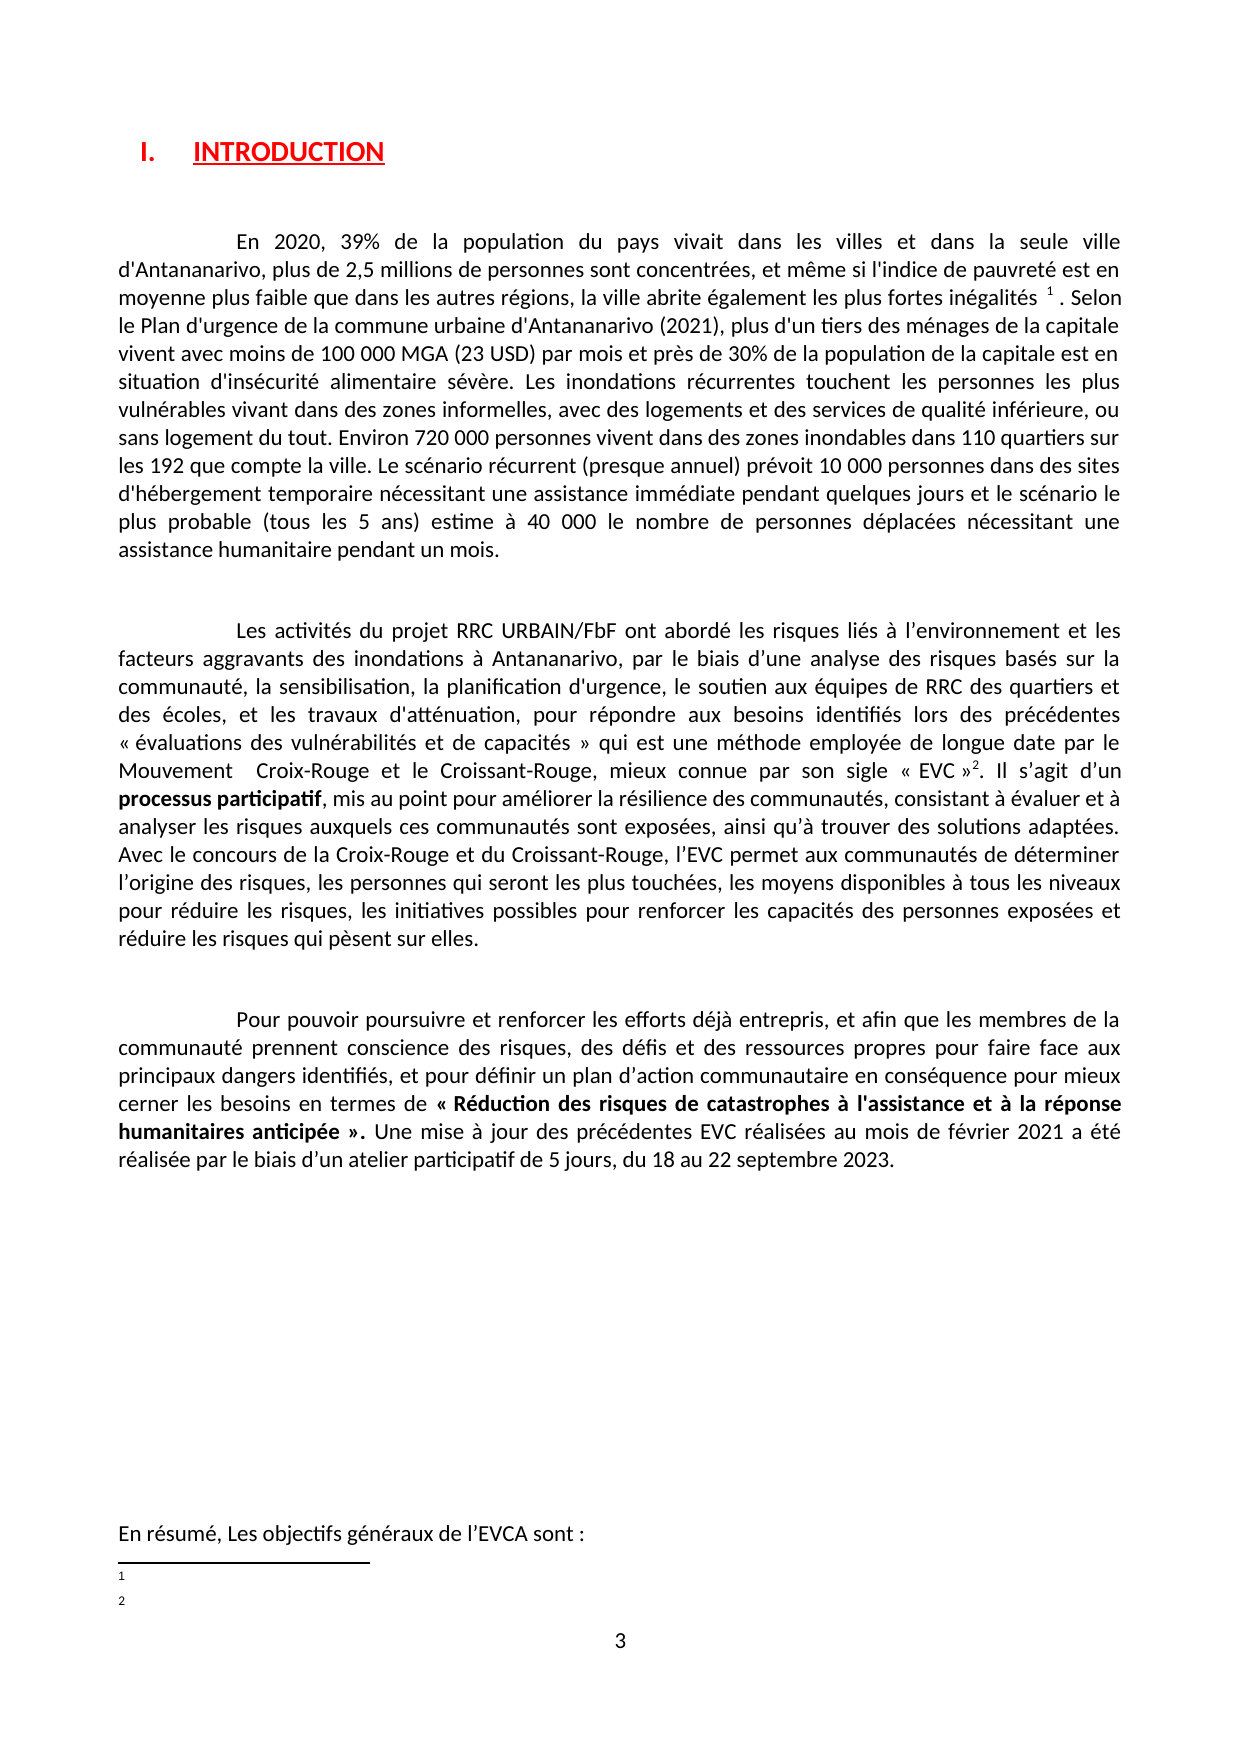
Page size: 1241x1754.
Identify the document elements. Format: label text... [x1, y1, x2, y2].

text Pour pouvoir poursuivre et renforcer les efforts déjà entrepris, et afin que les membres de la communauté prennent conscience des risques, des défis et des ressources propres pour faire face aux principaux dangers identifiés, et pour définir un plan d’action communautaire en conséquence pour mieux cerner les besoins en termes de « Réduction des risques de catastrophes à l'assistance et à la réponse humanitaires anticipée ». Une mise à jour des précédentes EVC réalisées au mois de février 2021 a été réalisée par le biais d’un atelier participatif de 5 jours, du 18 au 22 septembre 2023. [118, 1005, 1122, 1173]
text En 2020, 39% de la population du pays vivait dans les villes et dans la seule ville d'Antananarivo, plus de 2,5 millions de personnes sont concentrées, et même si l'indice de pauvreté est en moyenne plus faible que dans les autres régions, la ville abrite également les plus fortes inégalités . Selon le Plan d'urgence de la commune urbaine d'Antananarivo (2021), plus d'un tiers des ménages de la capitale vivent avec moins de 100 000 MGA (23 USD) par mois et près de 30% de la population de la capitale est en situation d'insécurité alimentaire sévère. Les inondations récurrentes touchent les personnes les plus vulnérables vivant dans des zones informelles, avec des logements et des services de qualité inférieure, ou sans logement du tout. Environ 720 000 personnes vivent dans des zones inondables dans 110 quartiers sur les 192 que compte la ville. Le scénario récurrent (presque annuel) prévoit 10 000 personnes dans des sites d'hébergement temporaire nécessitant une assistance immédiate pendant quelques jours et le scénario le plus probable (tous les 5 ans) estime à 40 000 le nombre de personnes déplacées nécessitant une assistance humanitaire pendant un mois. [118, 227, 1122, 563]
text En résumé, Les objectifs généraux de l’EVCA sont : [118, 1519, 1122, 1547]
subtitle INTRODUCTION [156, 133, 1122, 168]
text Les activités du projet RRC URBAIN/FbF ont abordé les risques liés à l’environnement et les facteurs aggravants des inondations à Antananarivo, par le biais d’une analyse des risques basés sur la communauté, la sensibilisation, la planification d'urgence, le soutien aux équipes de RRC des quartiers et des écoles, et les travaux d'atténuation, pour répondre aux besoins identifiés lors des précédentes « évaluations des vulnérabilités et de capacités » qui est une méthode employée de longue date par le Mouvement Croix-Rouge et le Croissant-Rouge, mieux connue par son sigle « EVC ». Il s’agit d’un processus participatif, mis au point pour améliorer la résilience des communautés, consistant à évaluer et à analyser les risques auxquels ces communautés sont exposées, ainsi qu’à trouver des solutions adaptées. Avec le concours de la Croix-Rouge et du Croissant-Rouge, l’EVC permet aux communautés de déterminer l’origine des risques, les personnes qui seront les plus touchées, les moyens disponibles à tous les niveaux pour réduire les risques, les initiatives possibles pour renforcer les capacités des personnes exposées et réduire les risques qui pèsent sur elles. [118, 616, 1122, 952]
